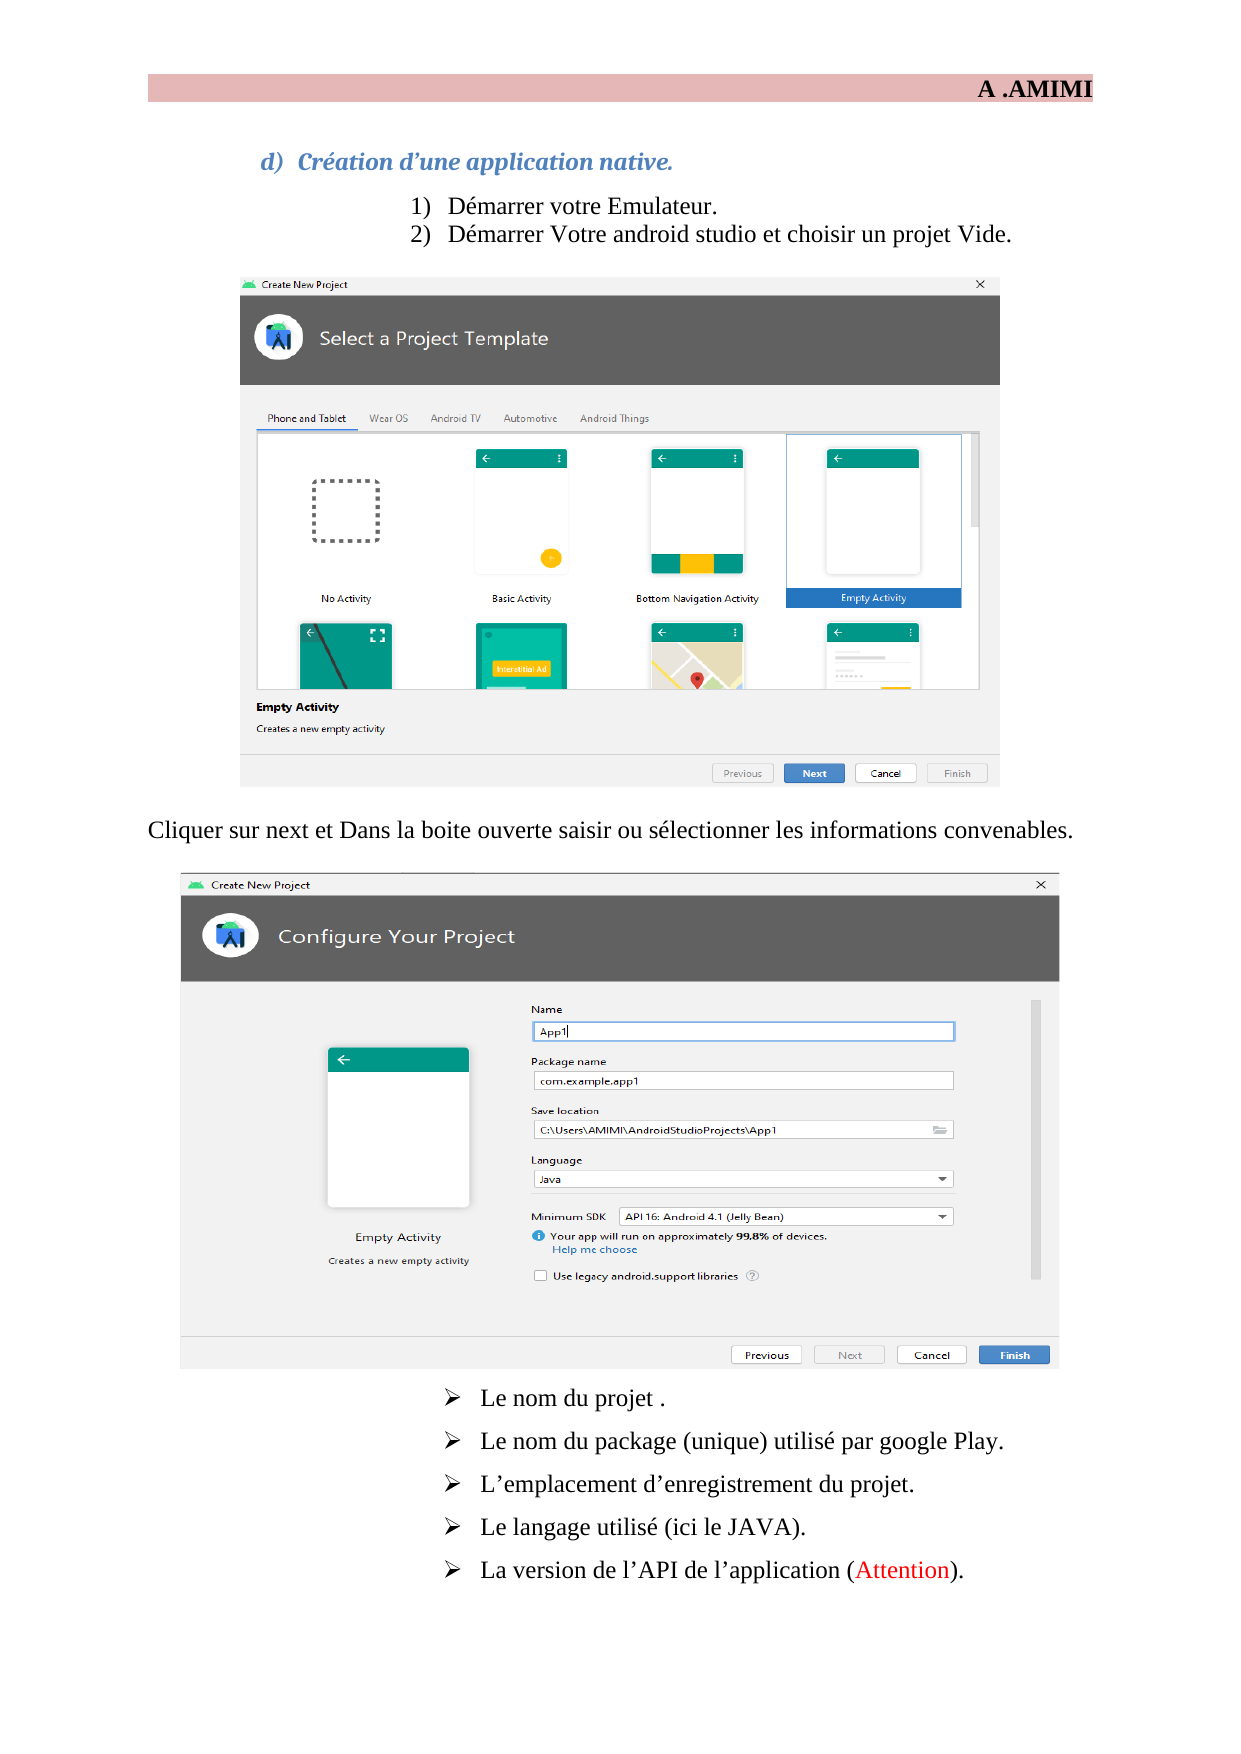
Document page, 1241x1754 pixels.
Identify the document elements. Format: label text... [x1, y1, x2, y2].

list Démarrer votre Emulateur. [410, 191, 1093, 219]
list Le nom du projet . [443, 1383, 1093, 1412]
list La version de l’API de l’application (Attention). [443, 1555, 1093, 1584]
subtitle Création d’une application native. [260, 148, 1093, 176]
list Le nom du package (unique) utilisé par google Play. [443, 1426, 1093, 1455]
list Démarrer Votre android studio et choisir un projet Vide. [410, 219, 1093, 248]
picture [180, 872, 1060, 1369]
list L’emplacement d’enregistrement du projet. [443, 1469, 1093, 1498]
list Le langage utilisé (ici le JAVA). [443, 1512, 1093, 1541]
picture [240, 277, 1000, 787]
text Cliquer sur next et Dans la boite ouverte saisir ou sélectionner les informations convenables. [148, 815, 1093, 844]
